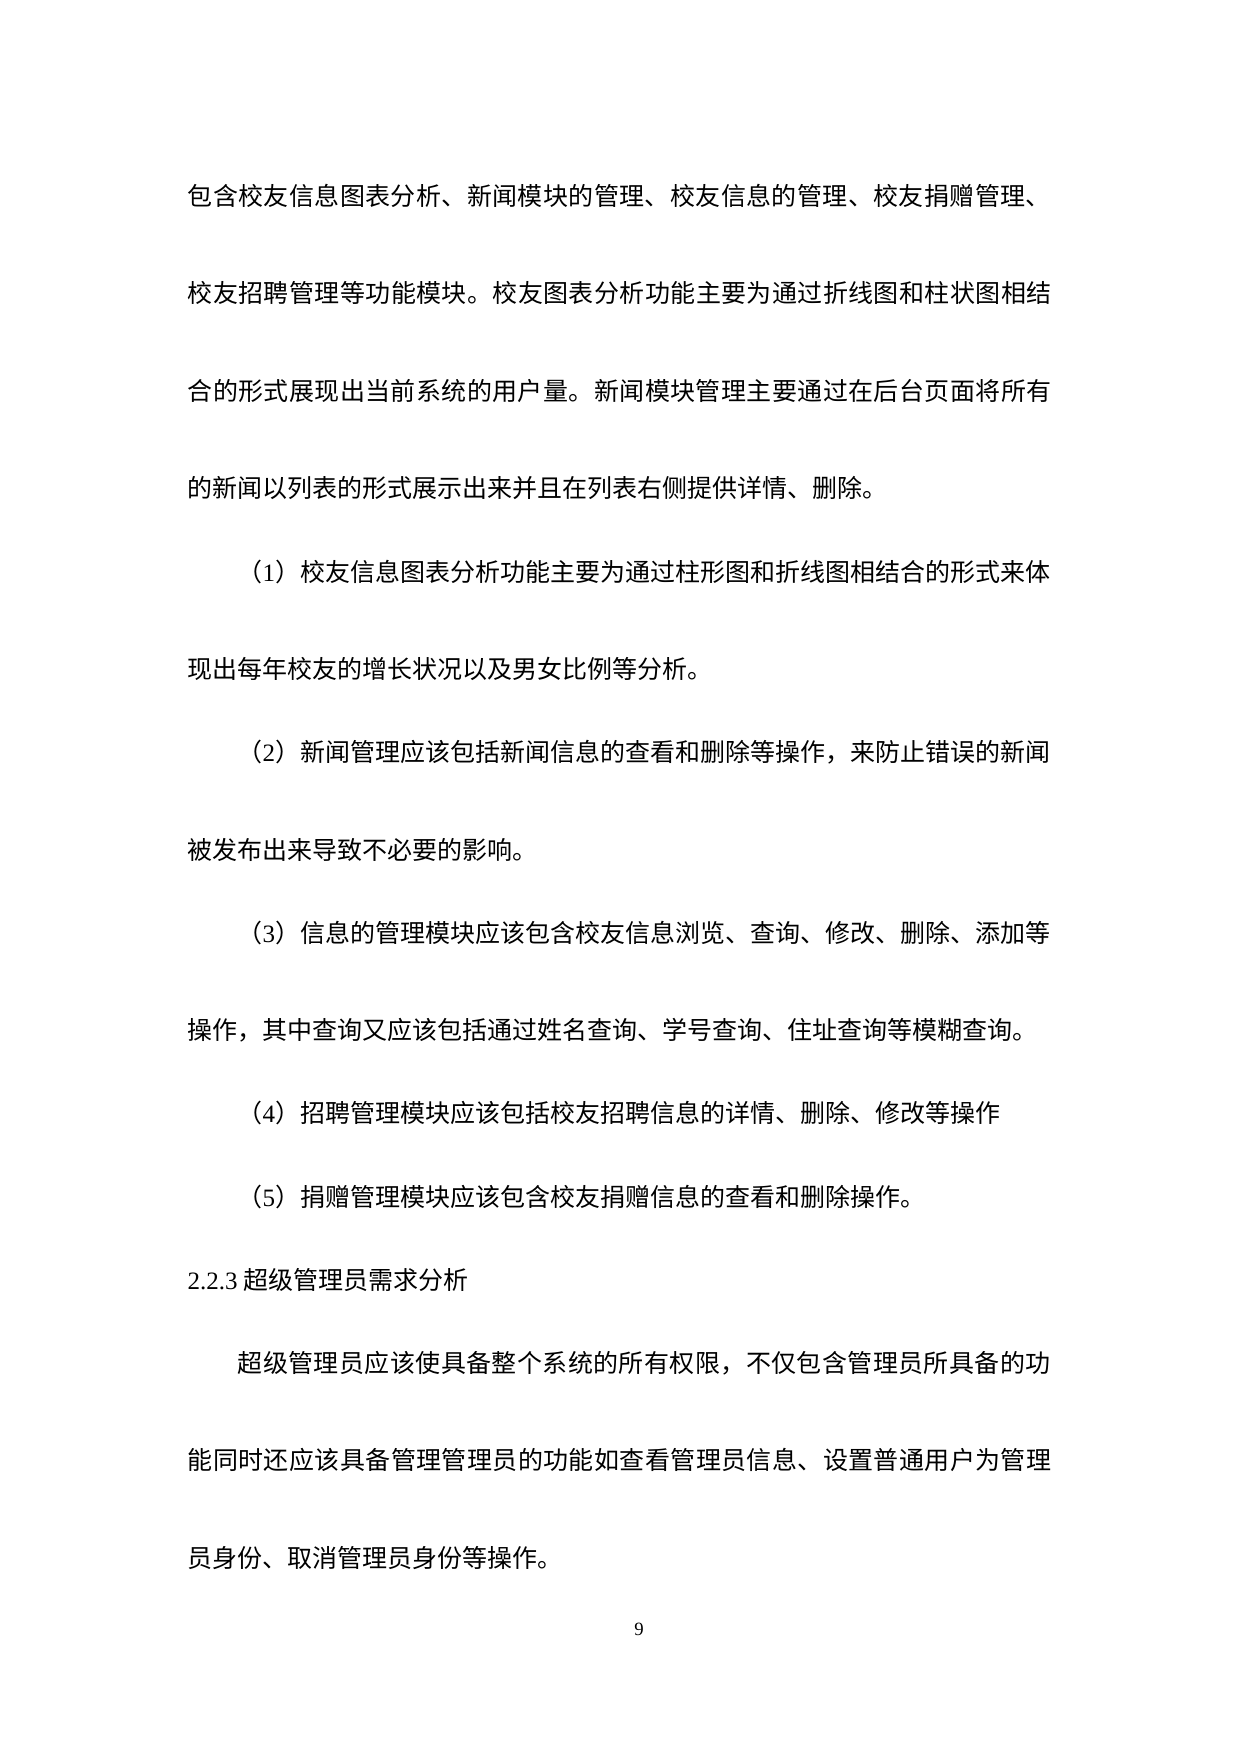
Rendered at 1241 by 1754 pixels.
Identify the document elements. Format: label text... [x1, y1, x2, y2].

text （2）新闻管理应该包括新闻信息的查看和删除等操作，来防止错误的新闻被发布出来导致不必要的影响。 [187, 718, 1053, 881]
text （5）捐赠管理模块应该包含校友捐赠信息的查看和删除操作。 [187, 1163, 1053, 1228]
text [187, 162, 1053, 519]
subtitle 超级管理员需求分析 [187, 1246, 1053, 1311]
text （4）招聘管理模块应该包括校友招聘信息的详情、删除、修改等操作 [187, 1079, 1053, 1144]
text （1）校友信息图表分析功能主要为通过柱形图和折线图相结合的形式来体现出每年校友的增长状况以及男女比例等分析。 [187, 538, 1053, 700]
text （3）信息的管理模块应该包含校友信息浏览、查询、修改、删除、添加等操作，其中查询又应该包括通过姓名查询、学号查询、住址查询等模糊查询。 [187, 899, 1053, 1061]
text 超级管理员应该使具备整个系统的所有权限，不仅包含管理员所具备的功能同时还应该具备管理管理员的功能如查看管理员信息、设置普通用户为管理员身份、取消管理员身份等操作。 [187, 1329, 1053, 1589]
